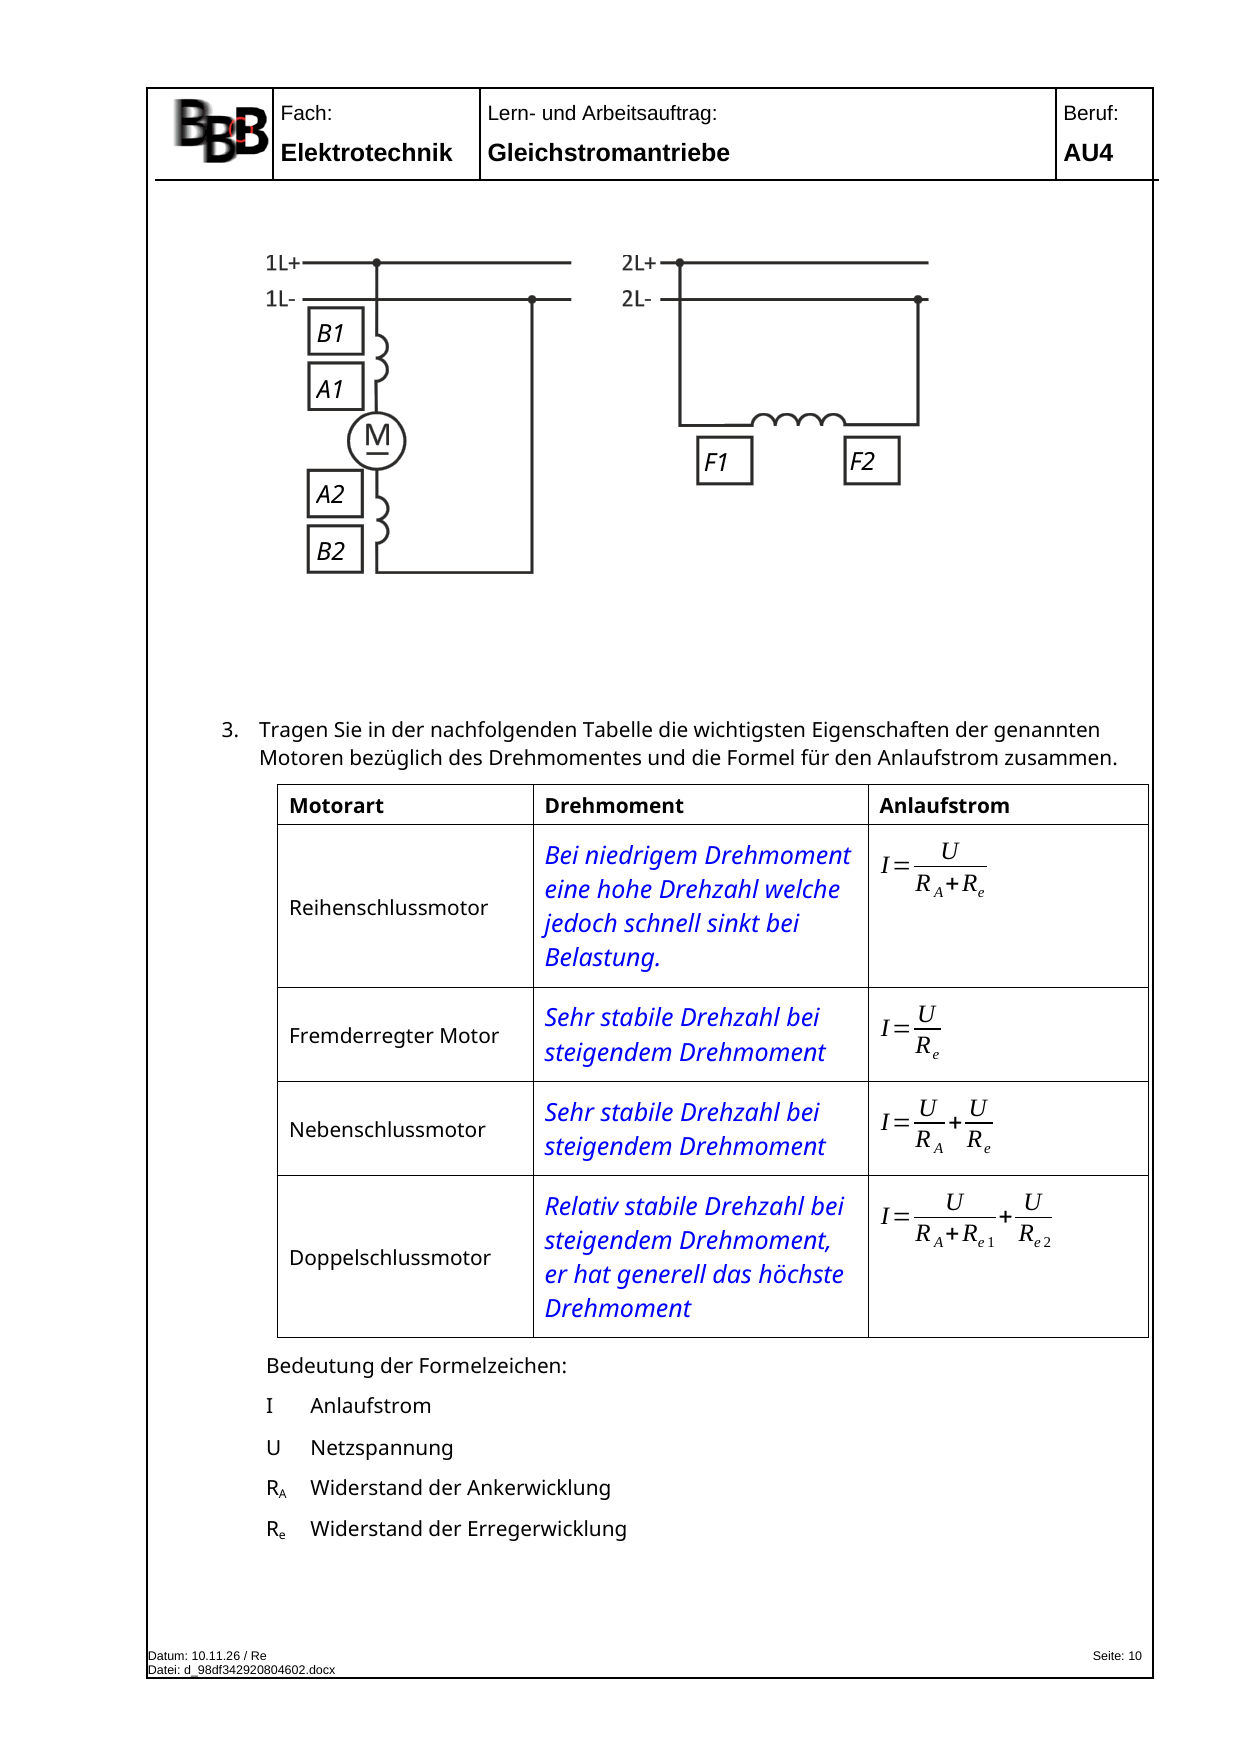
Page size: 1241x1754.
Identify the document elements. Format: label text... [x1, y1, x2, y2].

table_cell Bei niedrigem Drehmoment eine hohe Drehzahl welche jedoch schnell sinkt bei Belastung. [534, 825, 868, 987]
table_cell Reihenschlussmotor [278, 825, 533, 987]
table_cell Fremderregter Motor [278, 988, 533, 1081]
table_cell [869, 1176, 1148, 1337]
table_header Anlaufstrom [869, 785, 1148, 824]
table_cell Sehr stabile Drehzahl bei steigendem Drehmoment [534, 988, 868, 1081]
list Tragen Sie in der nachfolgenden Tabelle die wichtigsten Eigenschaften der genannten Motoren bezüglich des Drehmomentes und die Formel für den Anlaufstrom zusammen. [221, 715, 1152, 772]
table_header Drehmoment [534, 785, 868, 824]
text Re Widerstand der Erregerwicklung [266, 1514, 1152, 1543]
text Bedeutung der Formelzeichen: [266, 1351, 1152, 1379]
table_cell Doppelschlussmotor [278, 1176, 533, 1337]
table_cell [869, 825, 1148, 987]
table_cell Relativ stabile Drehzahl bei steigendem Drehmoment, er hat generell das höchste Drehmoment [534, 1176, 868, 1337]
text RA Widerstand der Ankerwicklung [266, 1473, 1152, 1502]
table_cell [869, 988, 1148, 1081]
table_cell [869, 1082, 1148, 1175]
text U Netzspannung [266, 1433, 1152, 1461]
text I Anlaufstrom [266, 1392, 1152, 1420]
picture [170, 95, 270, 165]
picture [265, 255, 929, 574]
table_header Motorart [278, 785, 533, 824]
table_cell Nebenschlussmotor [278, 1082, 533, 1175]
table_cell Sehr stabile Drehzahl bei steigendem Drehmoment [534, 1082, 868, 1175]
